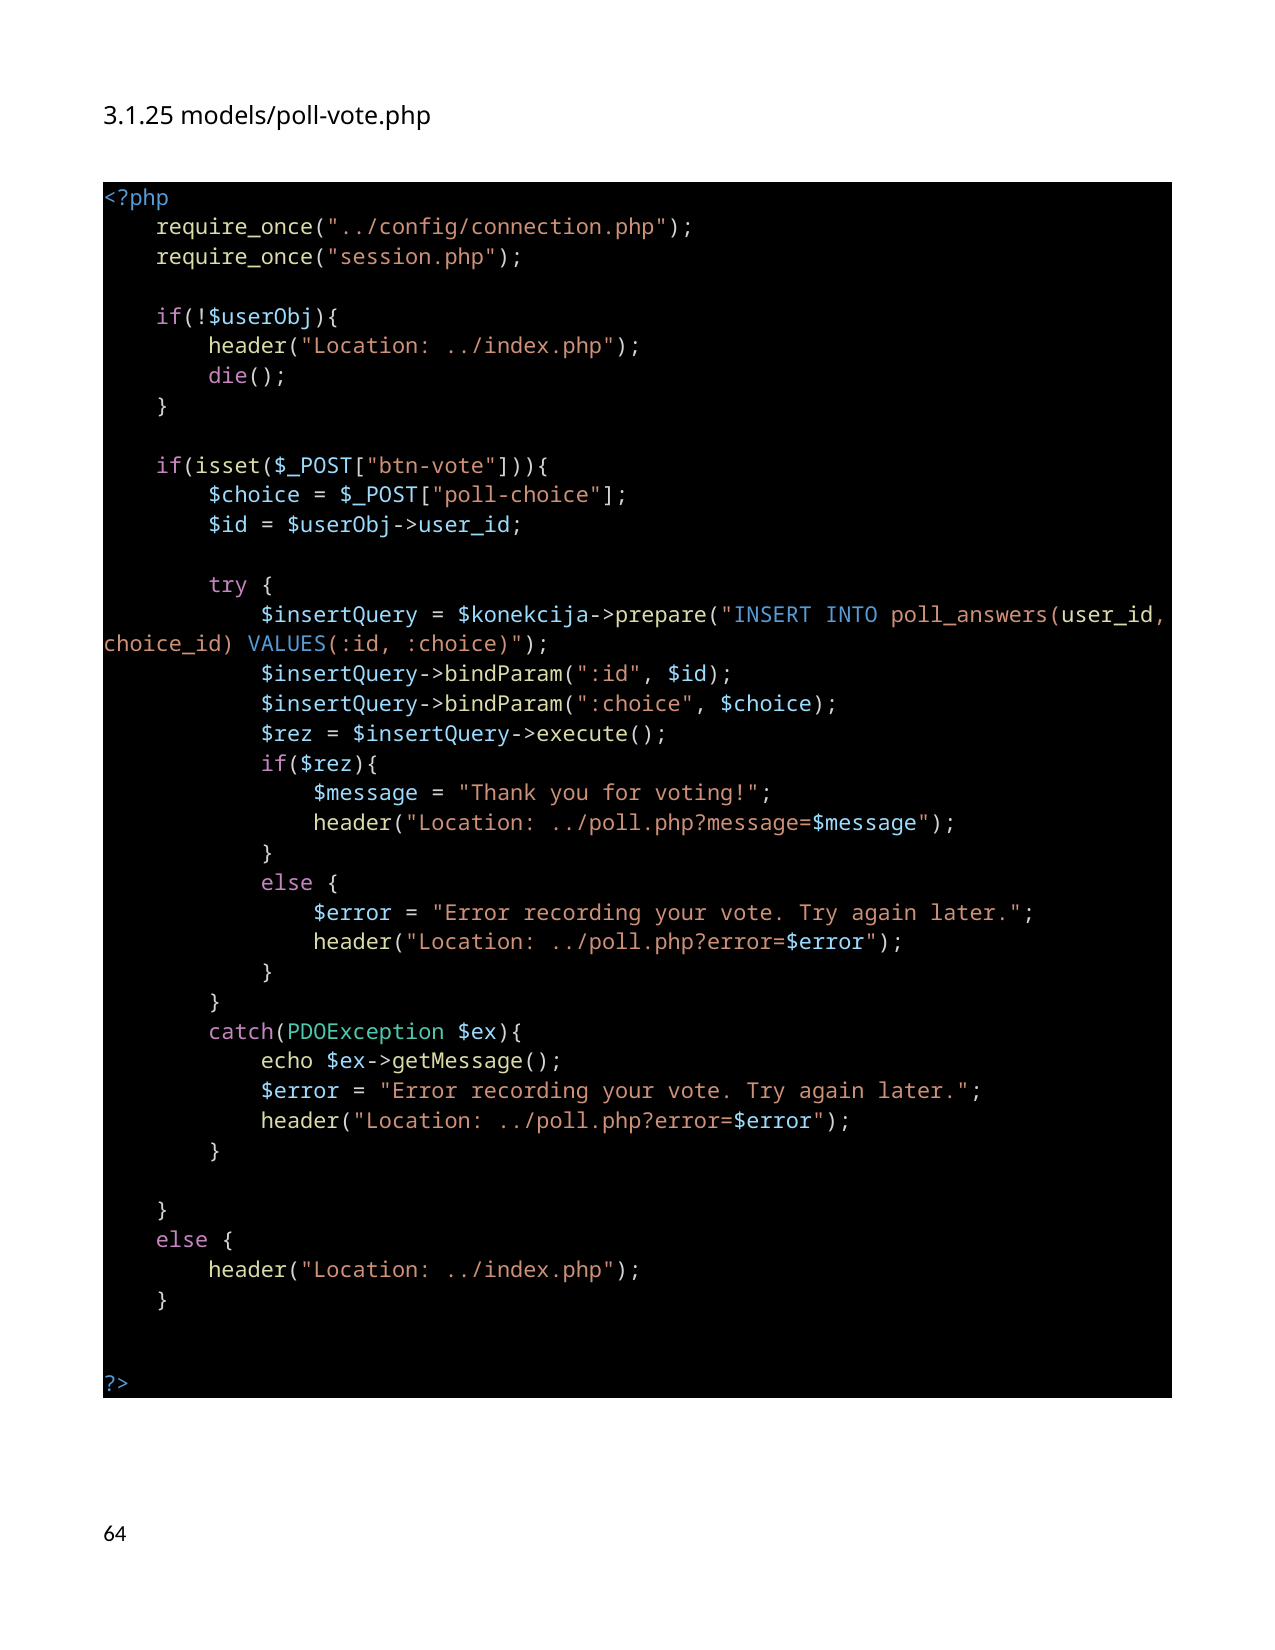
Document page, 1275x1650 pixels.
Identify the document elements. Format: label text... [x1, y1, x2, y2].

text header("Location: ../poll.php?error=$error"); [103, 926, 1172, 956]
text $error = "Error recording your vote. Try again later."; [103, 897, 1172, 926]
text catch(PDOException $ex){ [103, 1016, 1172, 1046]
text $insertQuery->bindParam(":id", $id); [103, 658, 1172, 688]
text if($rez){ [103, 748, 1172, 777]
text echo $ex->getMessage(); [103, 1046, 1172, 1075]
text ?> [103, 1368, 1172, 1398]
text header("Location: ../index.php"); [103, 331, 1172, 360]
text if(isset($_POST["btn-vote"])){ [103, 450, 1172, 479]
text try { [103, 569, 1172, 599]
text <?php [103, 182, 1172, 211]
text die(); [103, 360, 1172, 390]
text $rez = $insertQuery->execute(); [103, 718, 1172, 748]
text $choice = $_POST["poll-choice"]; [103, 479, 1172, 509]
text } [103, 956, 1172, 986]
text else { [103, 1224, 1172, 1254]
subtitle 3.1.25 models/poll-vote.php [103, 98, 1172, 132]
text $id = $userObj->user_id; [103, 509, 1172, 539]
text $insertQuery = $konekcija->prepare("INSERT INTO poll_answers(user_id, choice_id) VALUES(:id, :choice)"); [103, 599, 1172, 658]
text } [103, 837, 1172, 867]
text $error = "Error recording your vote. Try again later."; [103, 1075, 1172, 1105]
text if(!$userObj){ [103, 301, 1172, 331]
text } [103, 986, 1172, 1016]
text require_once("../config/connection.php"); [103, 211, 1172, 241]
text $message = "Thank you for voting!"; [103, 777, 1172, 807]
text require_once("session.php"); [103, 241, 1172, 271]
text header("Location: ../index.php"); [103, 1254, 1172, 1284]
text header("Location: ../poll.php?error=$error"); [103, 1105, 1172, 1135]
text } [103, 1135, 1172, 1165]
text } [103, 390, 1172, 420]
text header("Location: ../poll.php?message=$message"); [103, 807, 1172, 837]
text else { [103, 867, 1172, 897]
text } [103, 1194, 1172, 1224]
text $insertQuery->bindParam(":choice", $choice); [103, 688, 1172, 718]
text } [103, 1284, 1172, 1314]
